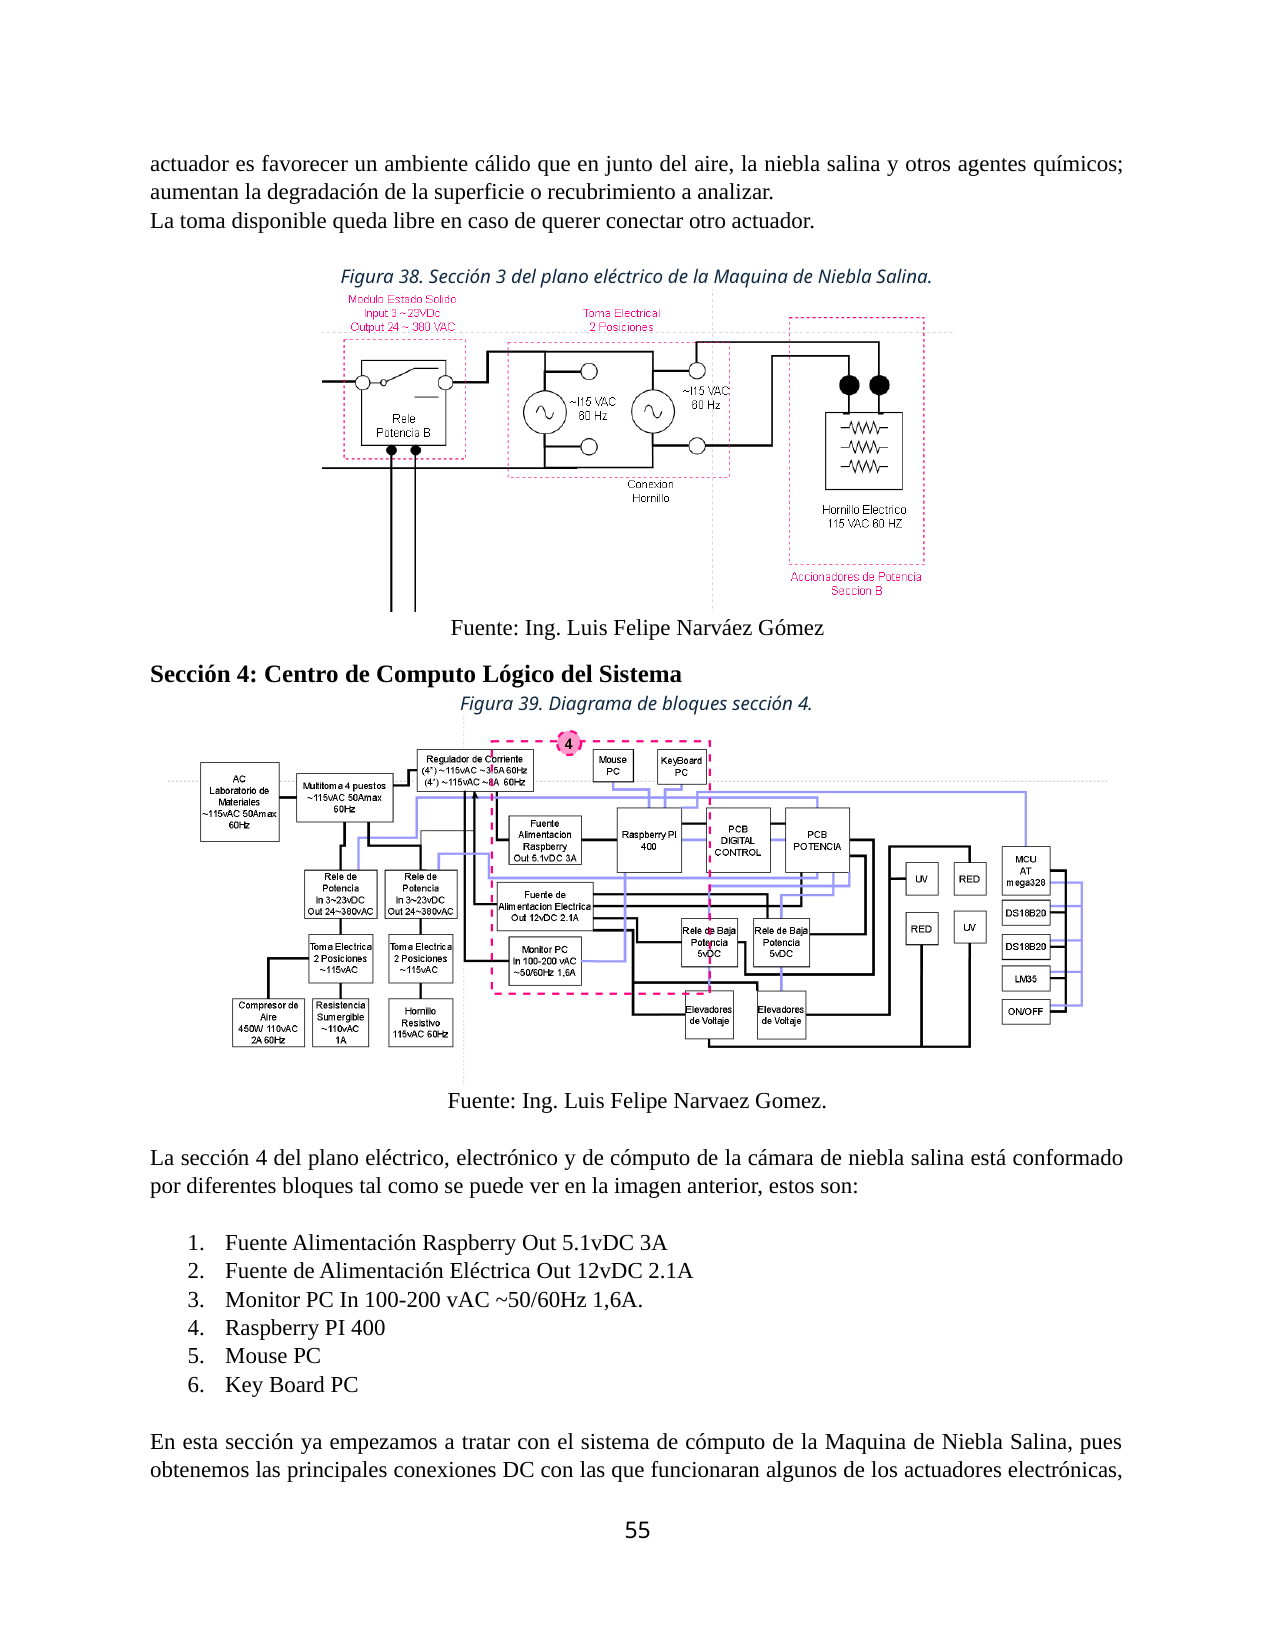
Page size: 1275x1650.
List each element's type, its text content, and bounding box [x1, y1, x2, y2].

list Fuente de Alimentación Eléctrica Out 12vDC 2.1A [187, 1257, 1125, 1284]
subtitle Sección 4: Centro de Computo Lógico del Sistema [150, 659, 1125, 688]
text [150, 1428, 1125, 1483]
text La sección 4 del plano eléctrico, electrónico y de cómputo de la cámara de niebla salina está conformado por diferentes bloques tal como se puede ver en la imagen anterior, estos son: [150, 1143, 1125, 1198]
text Fuente: Ing. Luis Felipe Narváez Gómez [150, 614, 1125, 640]
text Figura 39. Diagrama de bloques sección 4. [150, 690, 1125, 716]
text Fuente: Ing. Luis Felipe Narvaez Gomez. [150, 1087, 1125, 1113]
list Key Board PC [187, 1371, 1125, 1397]
list Mouse PC [187, 1343, 1125, 1369]
list Monitor PC In 100-200 vAC ~50/60Hz 1,6A. [187, 1286, 1125, 1312]
picture [322, 289, 953, 612]
list Fuente Alimentación Raspberry Out 5.1vDC 3A [187, 1229, 1125, 1255]
text Figura 38. Sección 3 del plano eléctrico de la Maquina de Niebla Salina. [150, 264, 1125, 289]
list Raspberry PI 400 [187, 1314, 1125, 1341]
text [150, 150, 1125, 205]
text La toma disponible queda libre en caso de querer conectar otro actuador. [150, 207, 1125, 233]
picture [167, 715, 1108, 1085]
